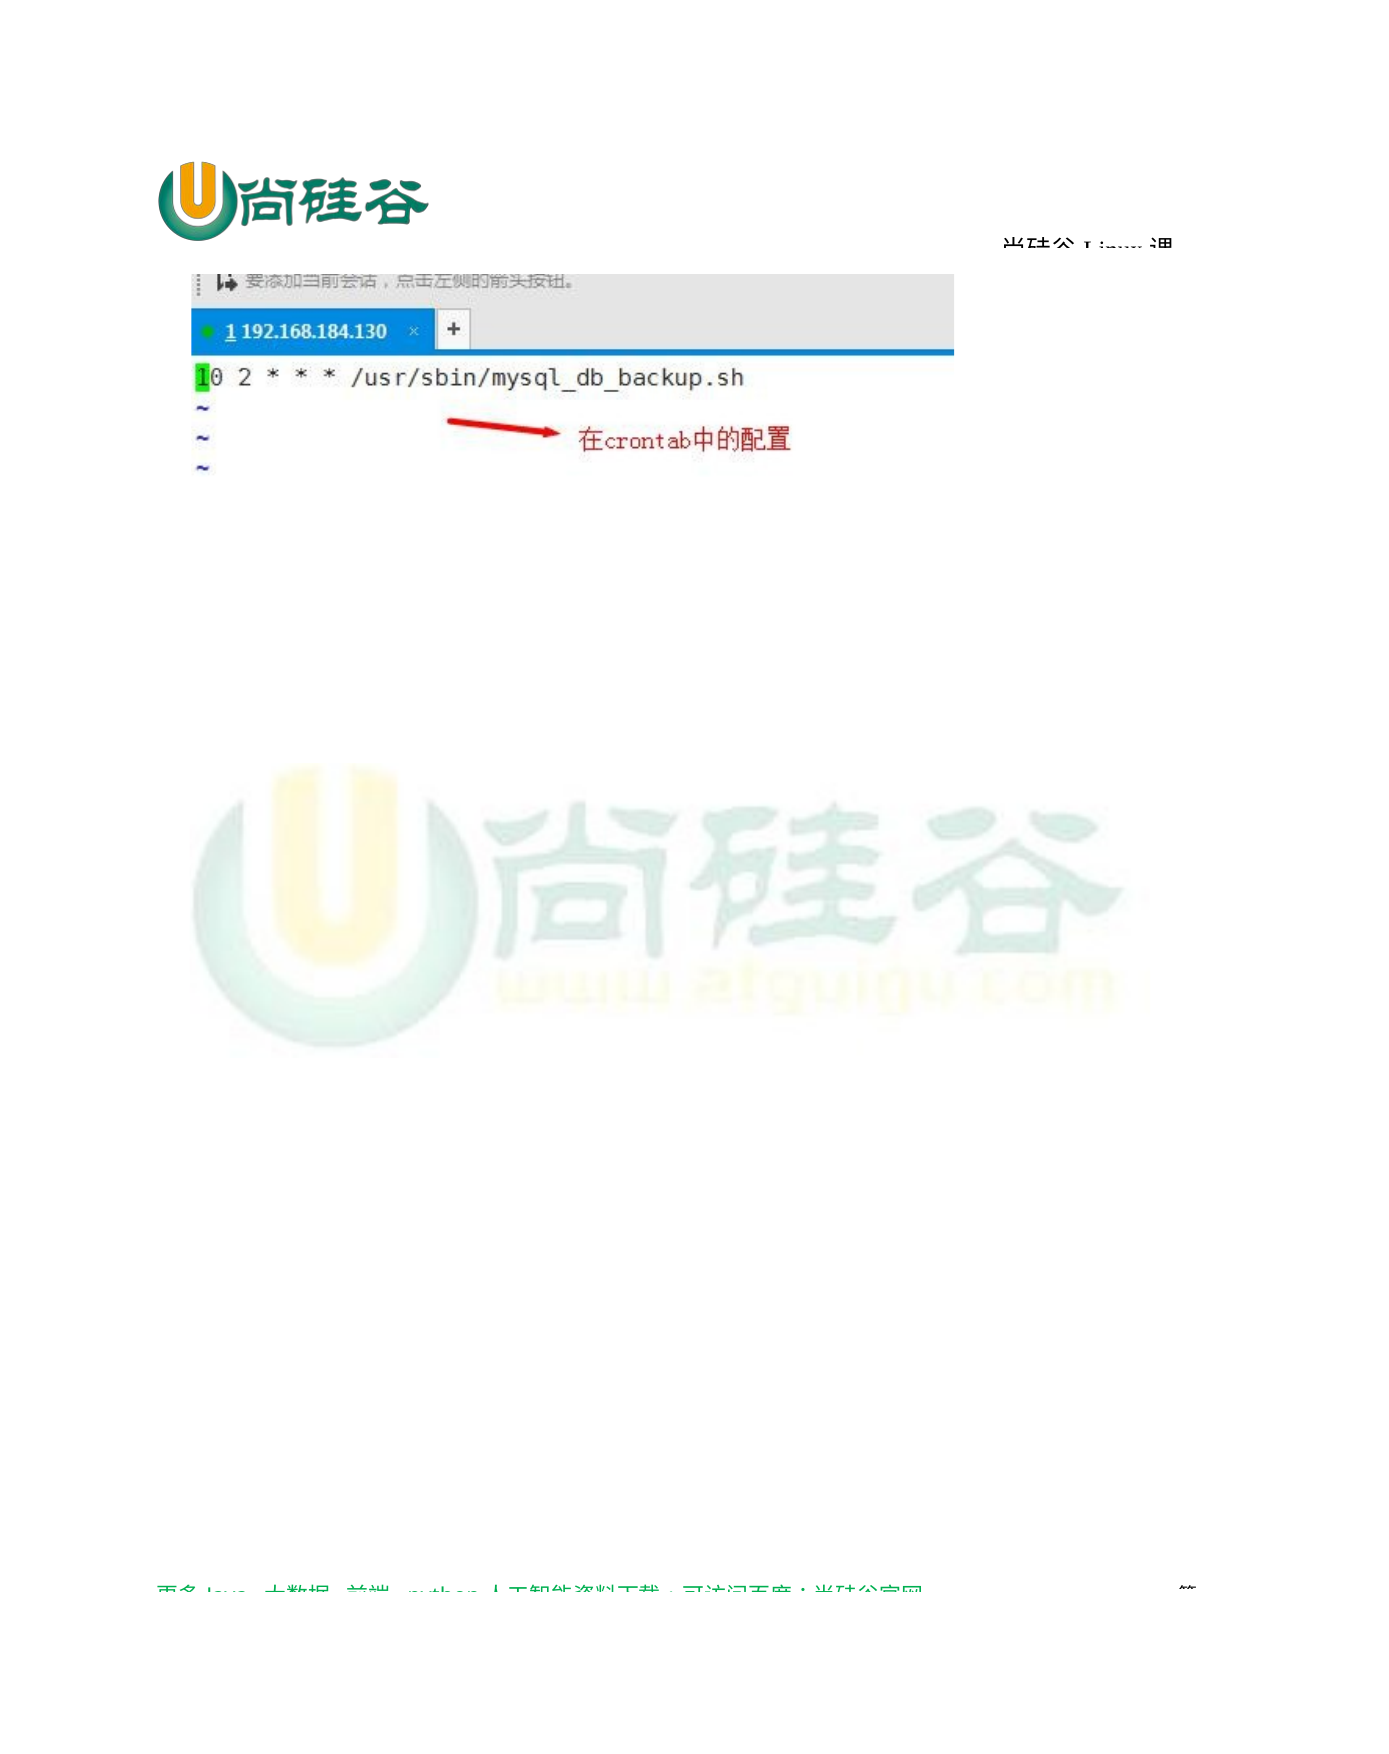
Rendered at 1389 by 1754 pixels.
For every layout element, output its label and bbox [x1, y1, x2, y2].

picture [189, 763, 1150, 1058]
picture [191, 274, 955, 477]
picture [147, 153, 436, 249]
